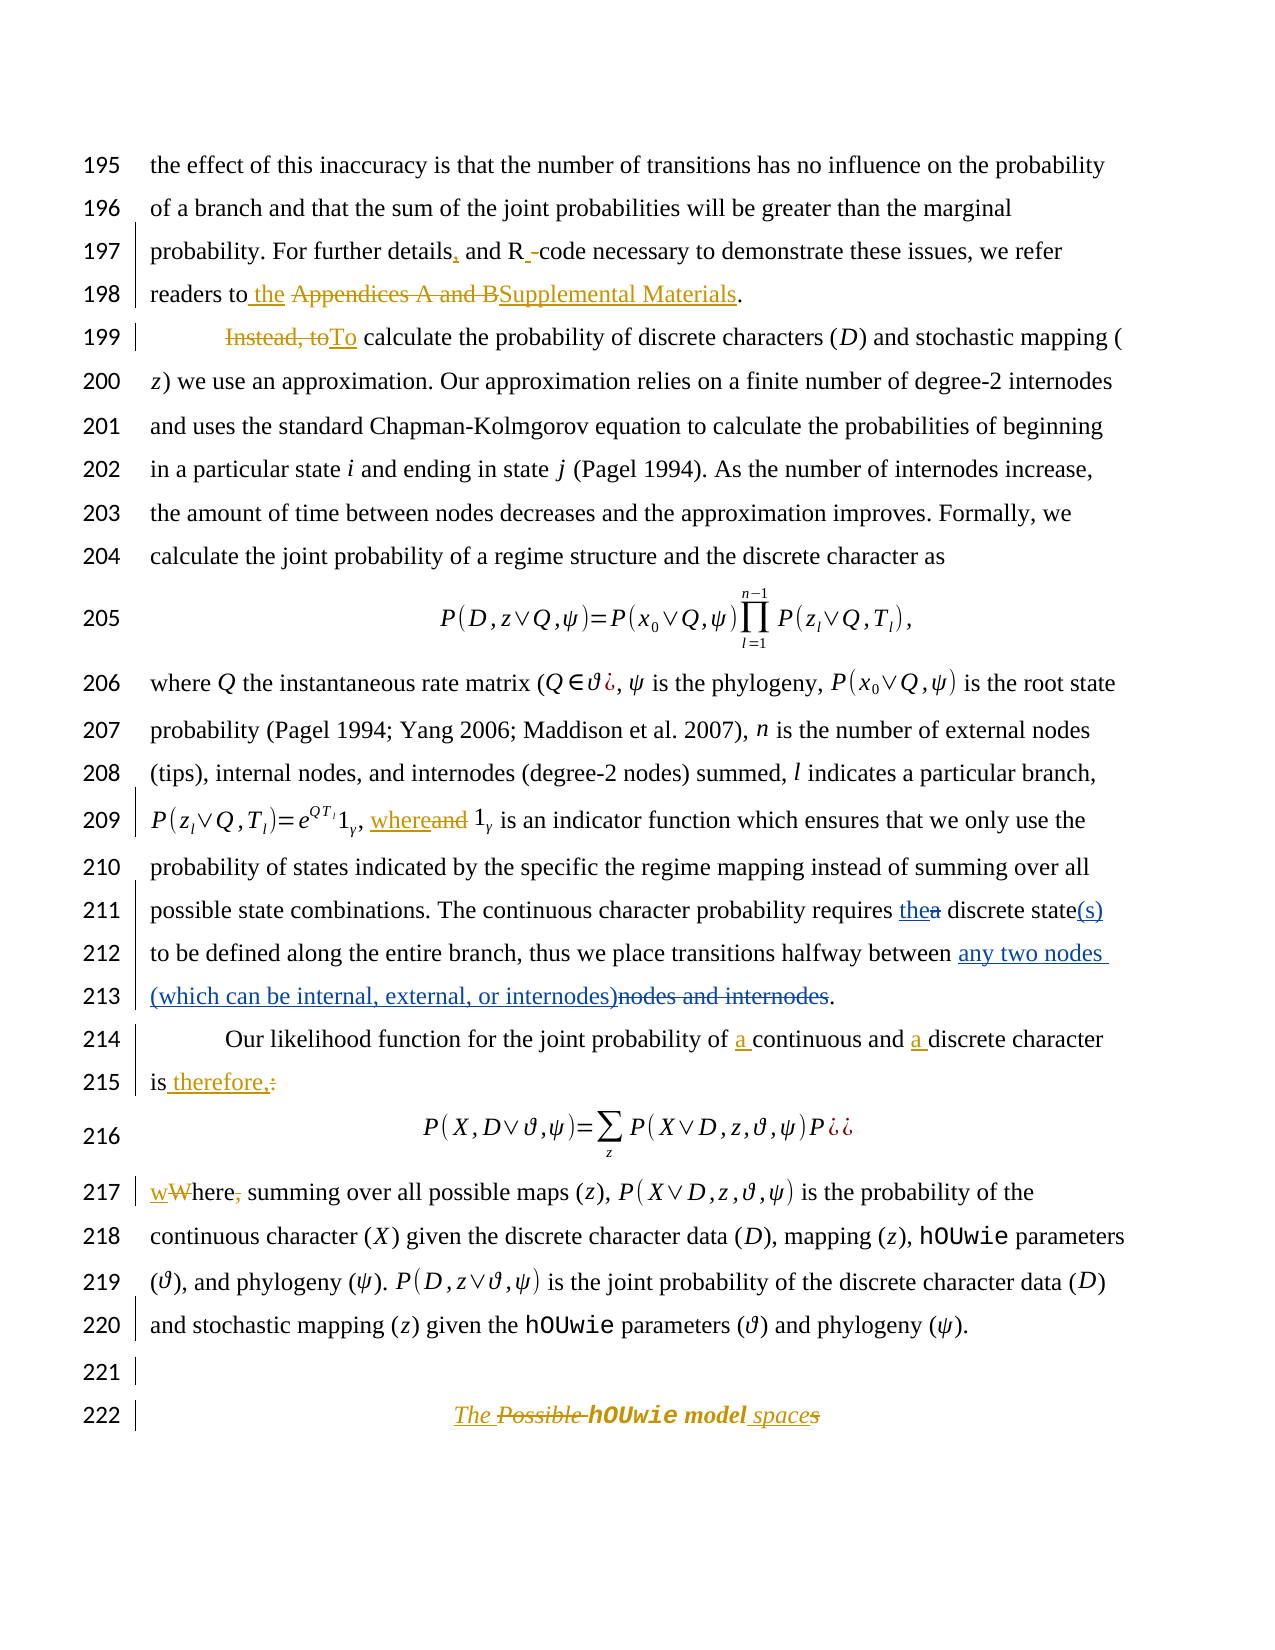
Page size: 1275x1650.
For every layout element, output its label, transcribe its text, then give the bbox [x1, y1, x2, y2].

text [150, 150, 1125, 308]
text Our likelihood function for the joint probability of continuous and discrete character is [150, 1024, 1125, 1096]
text hOUwie model [150, 1400, 1125, 1431]
text where the instantaneous rate matrix (, is the phylogeny, is the root state probability (Pagel 1994; Yang 2006; Maddison et al. 2007), is the number of external nodes (tips), internal nodes, and internodes (degree-2 nodes) summed, indicates a particular branch, , is an indicator function which ensures that we only use the probability of states indicated by the specific the regime mapping instead of summing over all possible state combinations. The continuous character probability requires discrete state to be defined along the entire branch, thus we place transitions halfway between . [150, 666, 1125, 1010]
text calculate the probability of discrete characters () and stochastic mapping () we use an approximation. Our approximation relies on a finite number of degree-2 internodes and uses the standard Chapman-Kolmgorov equation to calculate the probabilities of beginning in a particular state and ending in state (Pagel 1994). As the number of internodes increase, the amount of time between nodes decreases and the approximation improves. Formally, we calculate the joint probability of a regime structure and the discrete character as [150, 322, 1125, 569]
text here summing over all possible maps (), is the probability of the continuous character () given the discrete character data (), mapping (), hOUwie parameters (), and phylogeny (). is the joint probability of the discrete character data () and stochastic mapping () given the hOUwie parameters () and phylogeny (). [150, 1176, 1125, 1341]
